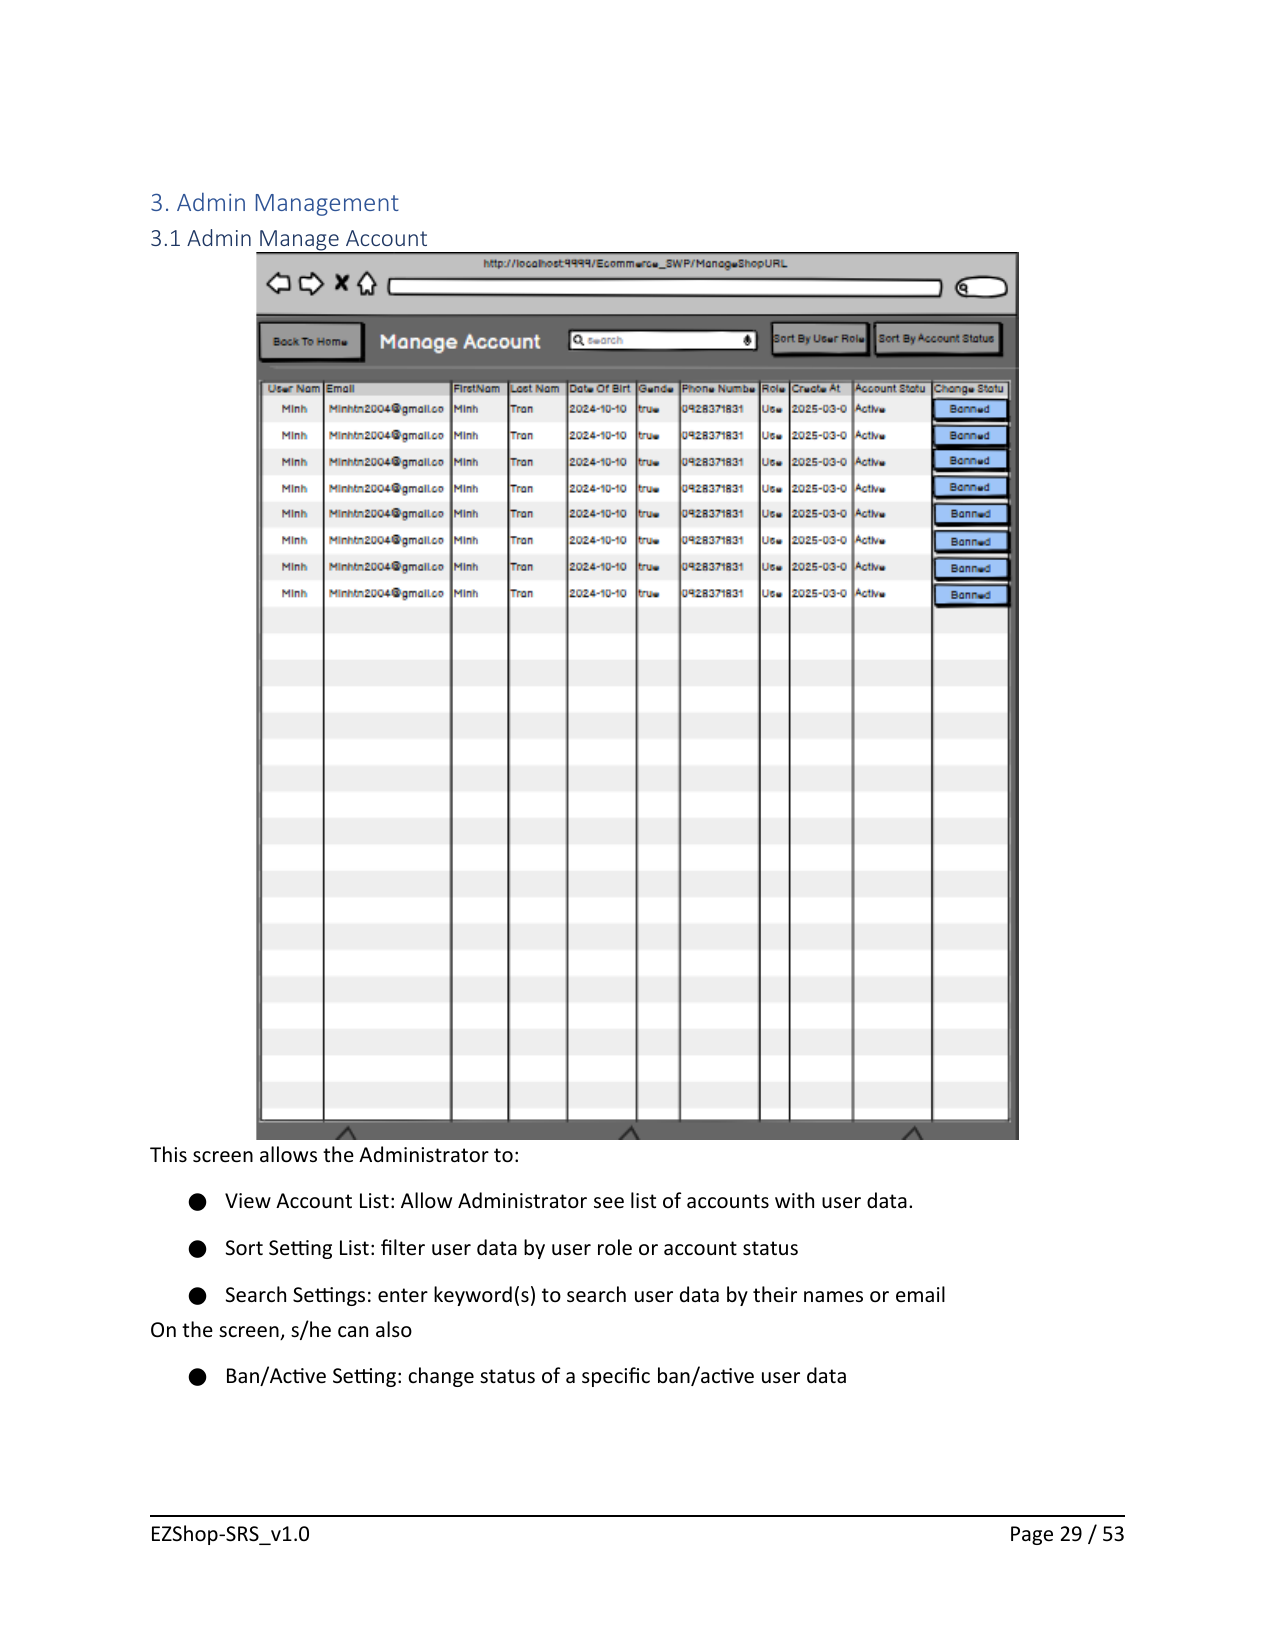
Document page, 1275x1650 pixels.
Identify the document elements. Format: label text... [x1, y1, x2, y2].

subtitle 3. Admin Management [150, 185, 1125, 218]
picture [256, 252, 1019, 1140]
list Ban/Active Setting: change status of a specific ban/active user data [187, 1349, 1125, 1396]
list Search Settings: enter keyword(s) to search user data by their names or email [187, 1268, 1125, 1315]
list Sort Setting List: filter user data by user role or account status [187, 1221, 1125, 1268]
text This screen allows the Administrator to: [150, 1140, 1125, 1168]
list View Account List: Allow Administrator see list of accounts with user data. [187, 1174, 1125, 1221]
text On the screen, s/he can also [150, 1315, 1125, 1343]
subtitle 3.1 Admin Manage Account [150, 222, 1125, 252]
